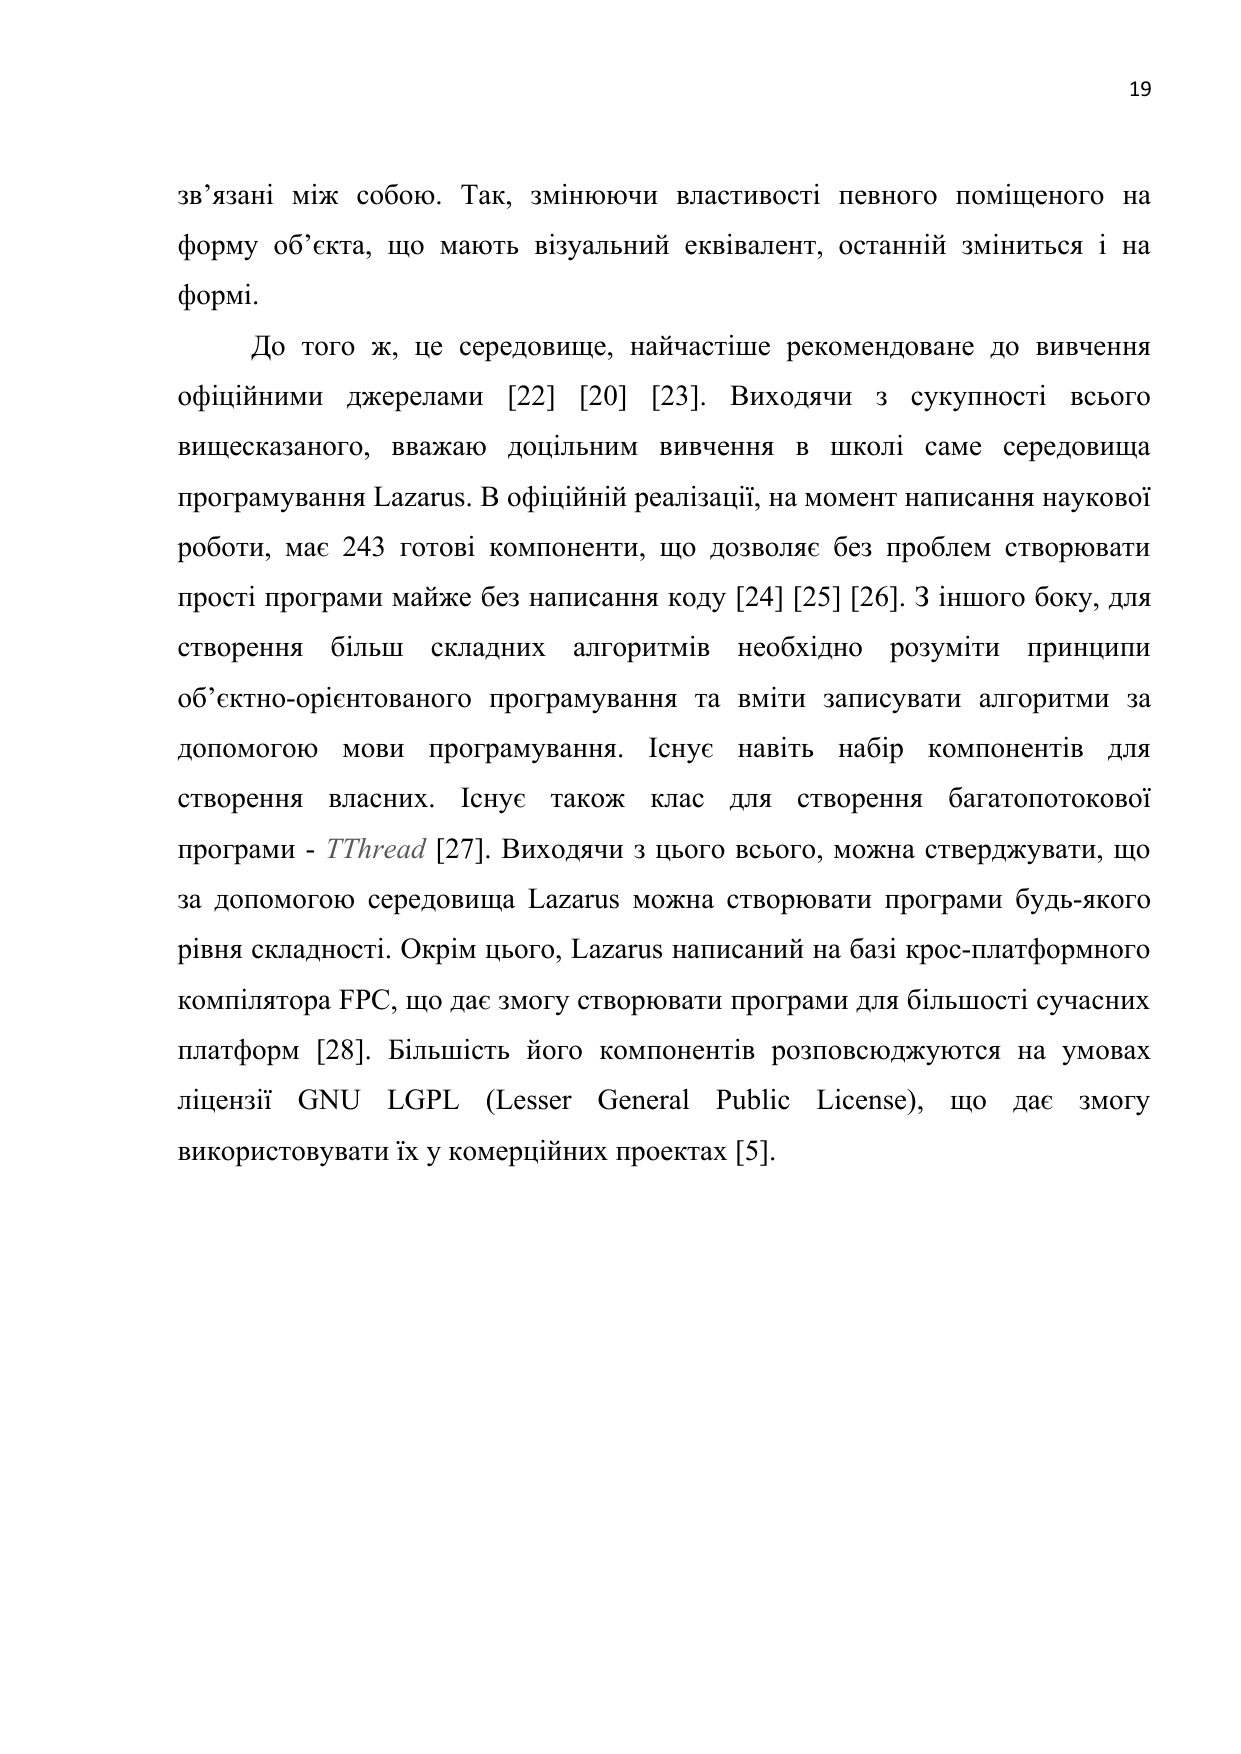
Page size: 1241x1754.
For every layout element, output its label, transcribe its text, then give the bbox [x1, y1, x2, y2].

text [177, 177, 1152, 311]
text До того ж, це середовище, найчастіше рекомендоване до вивчення офіційними джерелами. Виходячи з сукупності всього вищесказаного, вважаю доцільним вивчення в школі саме середовища програмування Lazarus. В офіційній реалізації, на момент написання наукової роботи, має 243 готові компоненти, що дозволяє без проблем створювати прості програми майже без написання коду. З іншого боку, для створення більш складних алгоритмів необхідно розуміти принципи об’єктно-орієнтованого програмування та вміти записувати алгоритми за допомогою мови програмування. Існує навіть набір компонентів для створення власних. Існує також клас для створення багатопотокової програми - TThread. Виходячи з цього всього, можна стверджувати, що за допомогою середовища Lazarus можна створювати програми будь-якого рівня складності. Окрім цього, Lazarus написаний на базі крос-платформного компілятора FPC, що дає змогу створювати програми для більшості сучасних платформ. Більшість його компонентів розповсюджуются на умовах ліцензії GNU LGPL (Lesser General Public License), що дає змогу використовувати їх у комерційних проектах. [177, 328, 1152, 1166]
